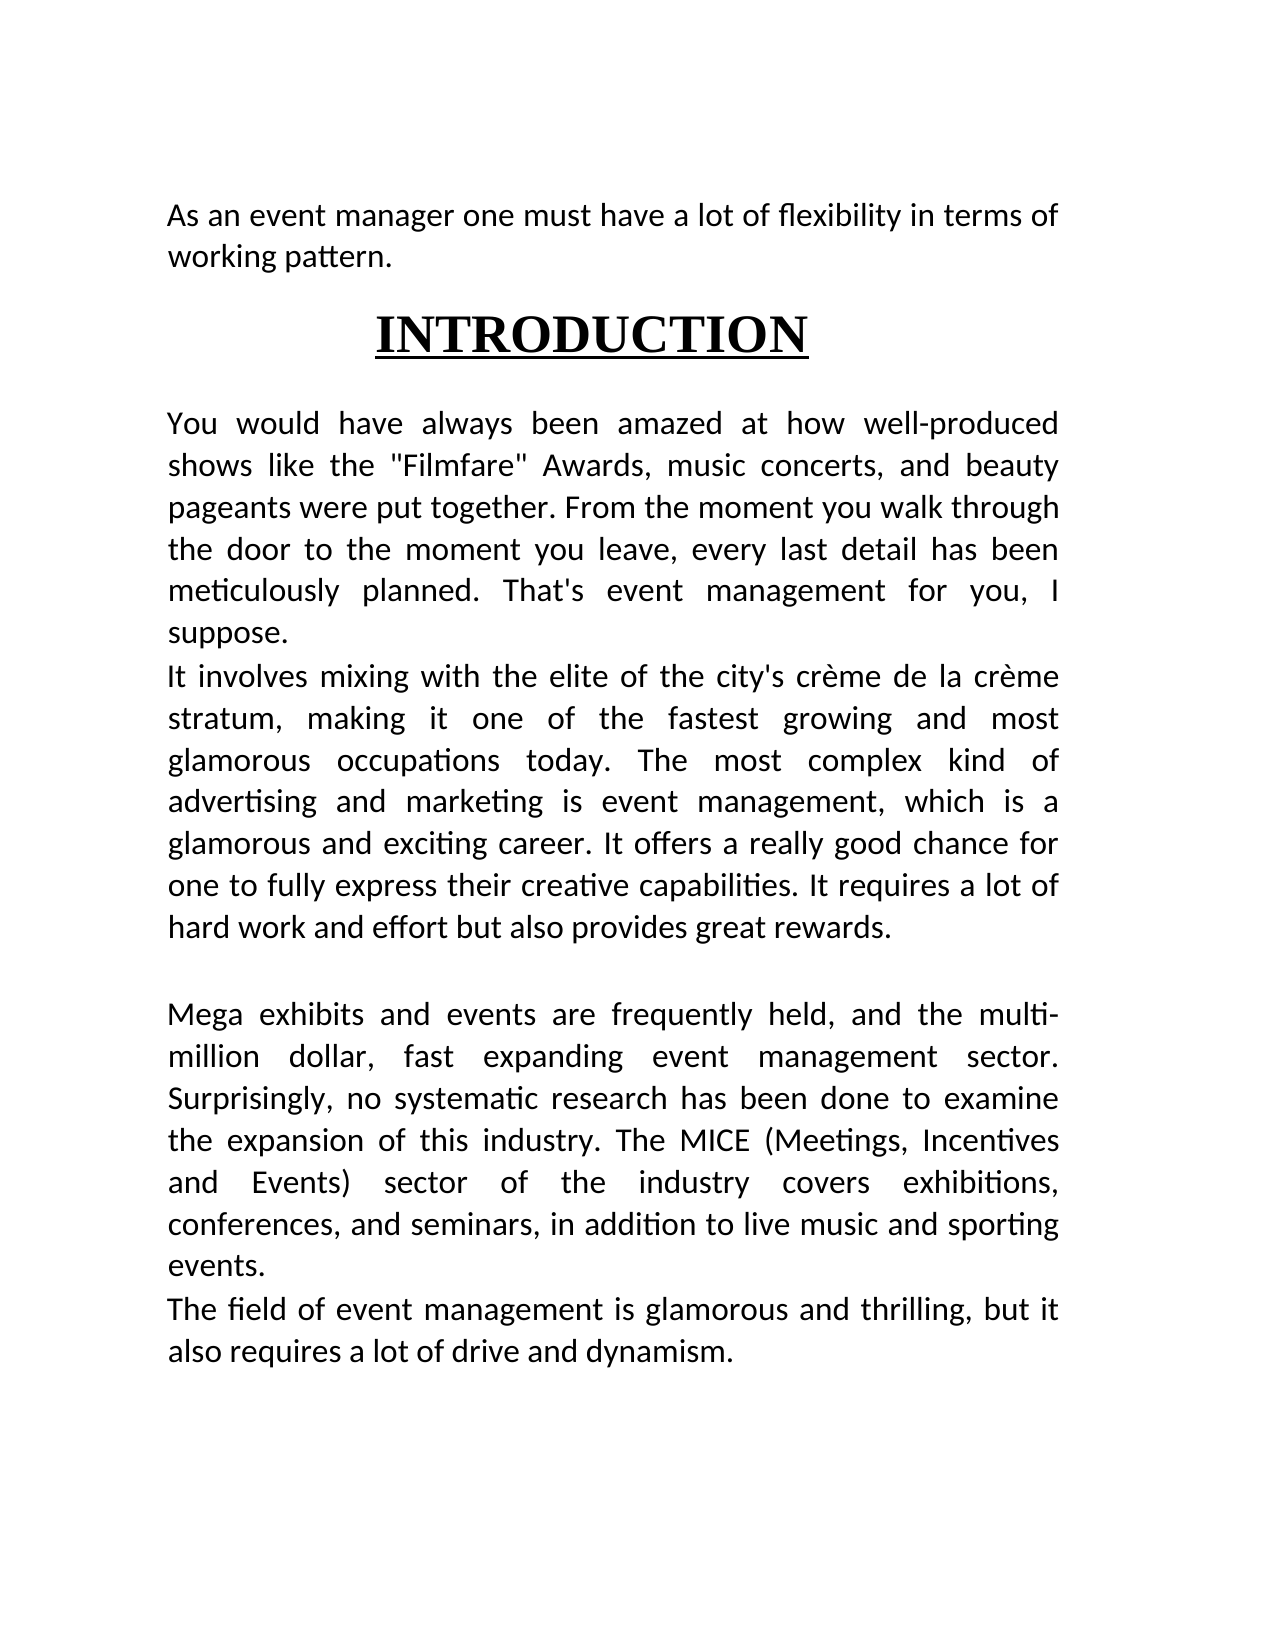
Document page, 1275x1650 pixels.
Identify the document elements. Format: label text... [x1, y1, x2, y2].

text The field of event management is glamorous and thrilling, but it also requires a lot of drive and dynamism. [167, 1288, 1060, 1371]
text You would have always been amazed at how well-produced shows like the "Filmfare" Awards, music concerts, and beauty pageants were put together. From the moment you walk through the door to the moment you leave, every last detail has been meticulously planned. That's event management for you, I suppose. [167, 402, 1060, 652]
text Mega exhibits and events are frequently held, and the multi-million dollar, fast expanding event management sector. Surprisingly, no systematic research has been done to examine the expansion of this industry. The MICE (Meetings, Incentives and Events) sector of the industry covers exhibitions, conferences, and seminars, in addition to live music and sporting events. [167, 993, 1060, 1285]
subtitle INTRODUCTION [300, 302, 1125, 364]
text As an event manager one must have a lot of flexibility in terms of working pattern. [167, 193, 1060, 276]
text It involves mixing with the elite of the city's crème de la crème stratum, making it one of the fastest growing and most glamorous occupations today. The most complex kind of advertising and marketing is event management, which is a glamorous and exciting career. It offers a really good chance for one to fully express their creative capabilities. It requires a lot of hard work and effort but also provides great rewards. [167, 655, 1060, 947]
